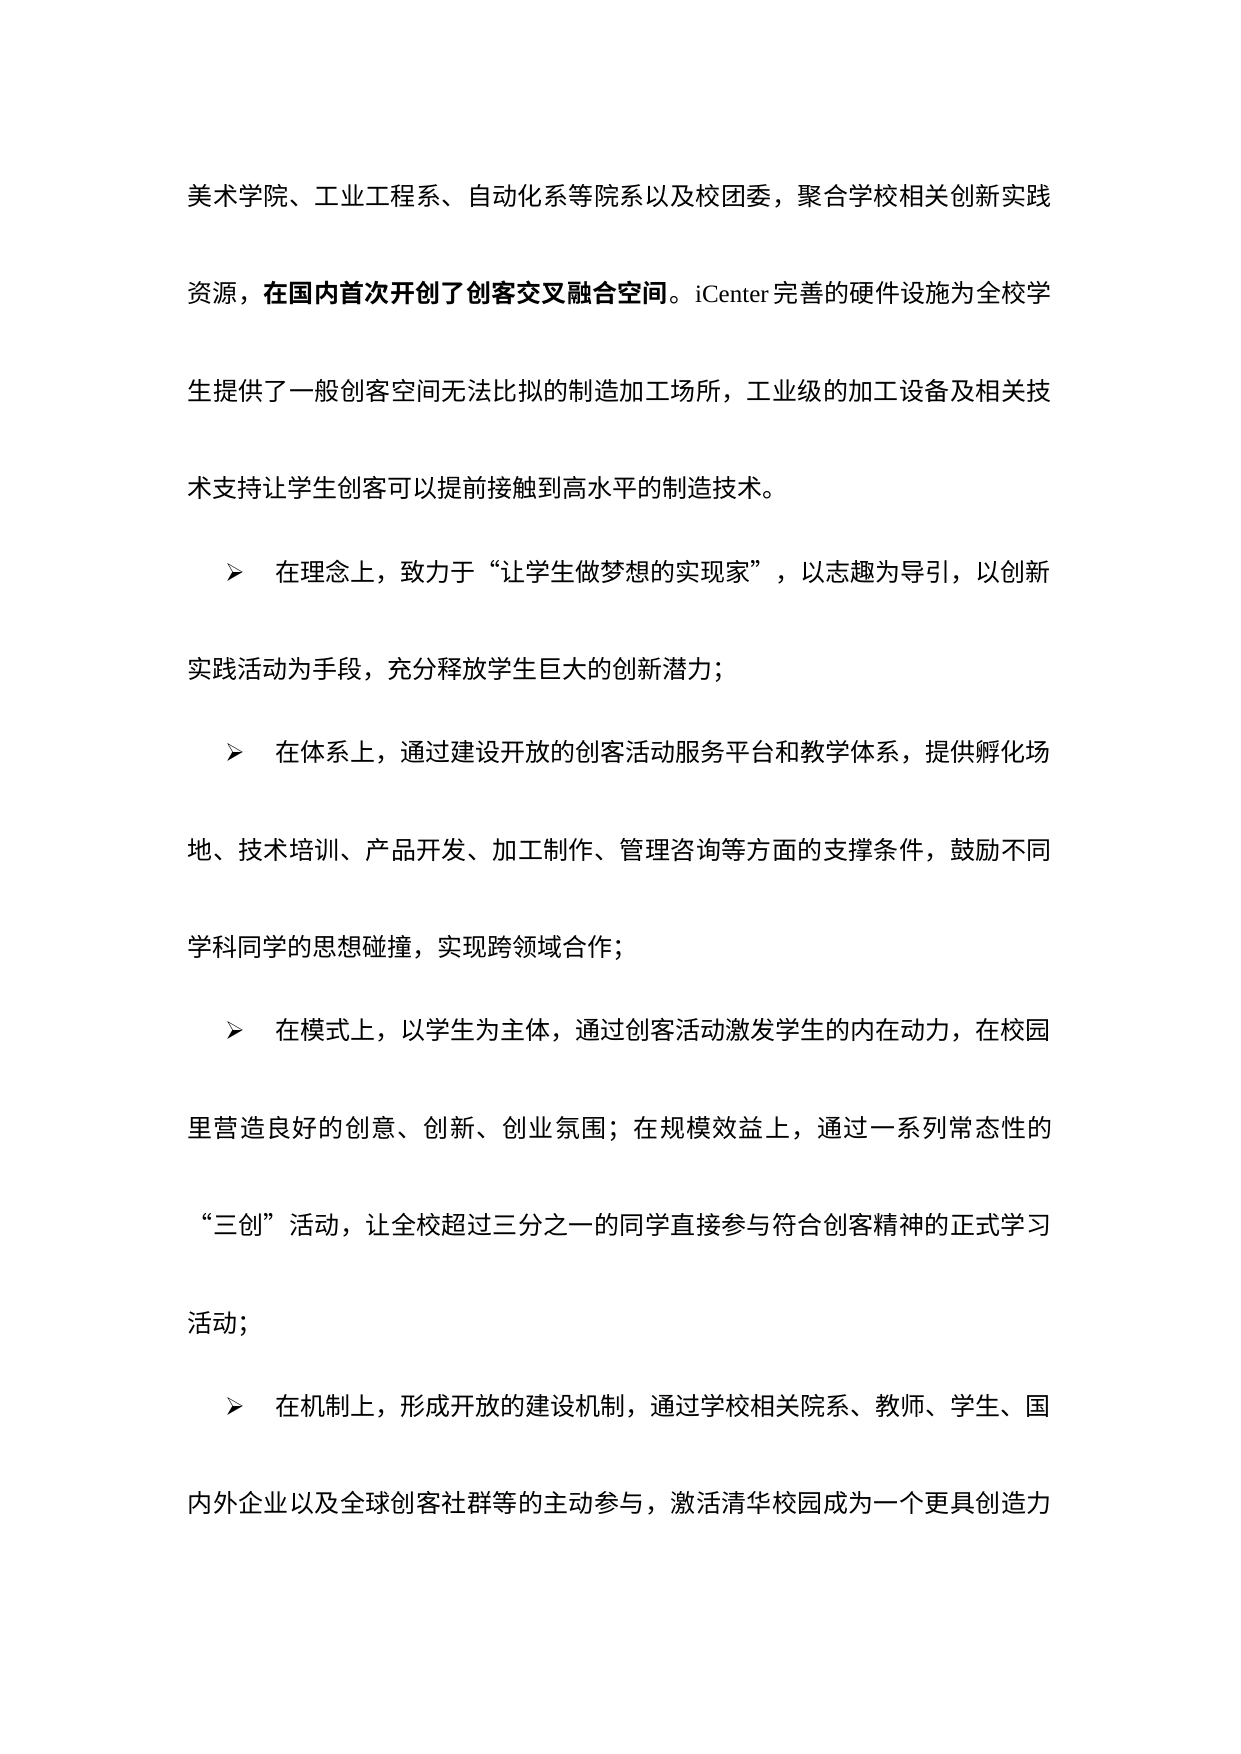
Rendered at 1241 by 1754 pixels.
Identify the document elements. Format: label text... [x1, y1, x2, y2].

list 在模式上，以学生为主体，通过创客活动激发学生的内在动力，在校园里营造良好的创意、创新、创业氛围；在规模效益上，通过一系列常态性的“三创”活动，让全校超过三分之一的同学直接参与符合创客精神的正式学习活动； [187, 996, 1053, 1354]
list 在理念上，致力于“让学生做梦想的实现家”，以志趣为导引，以创新实践活动为手段，充分释放学生巨大的创新潜力； [187, 538, 1053, 700]
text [187, 162, 1053, 519]
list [187, 1372, 1053, 1534]
list 在体系上，通过建设开放的创客活动服务平台和教学体系，提供孵化场地、技术培训、产品开发、加工制作、管理咨询等方面的支撑条件，鼓励不同学科同学的思想碰撞，实现跨领域合作； [187, 718, 1053, 978]
